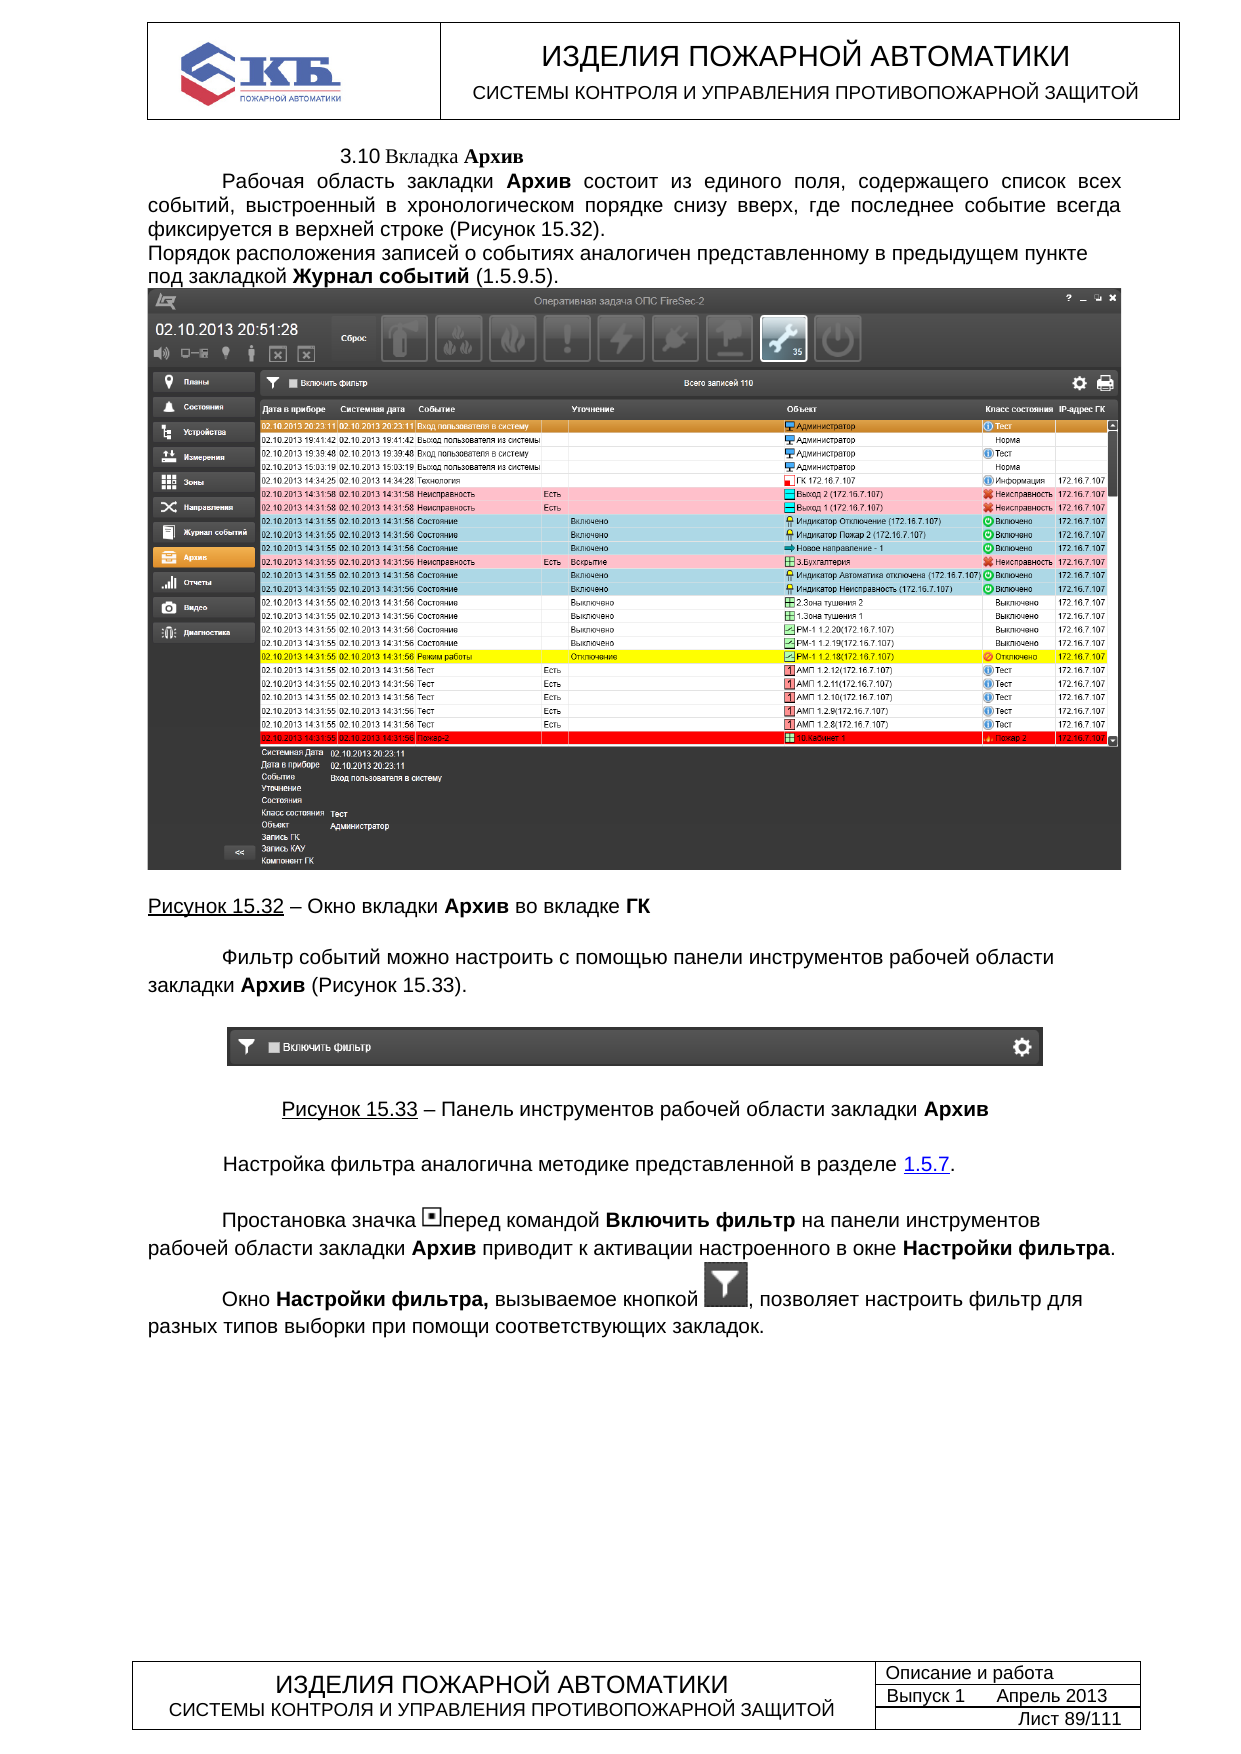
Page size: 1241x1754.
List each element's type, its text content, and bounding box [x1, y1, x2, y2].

list Настройка фильтра аналогична методике представленной в разделе 1.5.7. [223, 1152, 1122, 1176]
picture [227, 1027, 1043, 1066]
list Простановка значка перед командой Включить фильтр на панели инструментов рабочей области закладки Архив приводит к активации настроенного в окне Настройки фильтра. [148, 1207, 1122, 1259]
text Рабочая область закладки Архив состоит из единого поля, содержащего список всех событий, выстроенный в хронологическом порядке снизу вверх, где последнее событие всегда фиксируется в верхней строке (Рисунок 15.32). [148, 168, 1122, 240]
list Вкладка Архив [340, 144, 1122, 168]
list Фильтр событий можно настроить с помощью панели инструментов рабочей области закладки Архив (Рисунок 15.33). [148, 945, 1122, 996]
picture [421, 1207, 443, 1228]
text Рисунок 15.32 – Окно вкладки Архив во вкладке ГК [148, 893, 1122, 917]
text Порядок расположения записей о событиях аналогичен представленному в предыдущем пункте под закладкой Журнал событий (1.5.9.5). [148, 240, 1122, 288]
list Рисунок 15.33 – Панель инструментов рабочей области закладки Архив [148, 1097, 1122, 1121]
list Окно Настройки фильтра, вызываемое кнопкой , позволяет настроить фильтр для разных типов выборки при помощи соответствующих закладок. [148, 1263, 1122, 1338]
picture [177, 34, 354, 115]
picture [147, 288, 1122, 870]
picture [704, 1262, 748, 1307]
